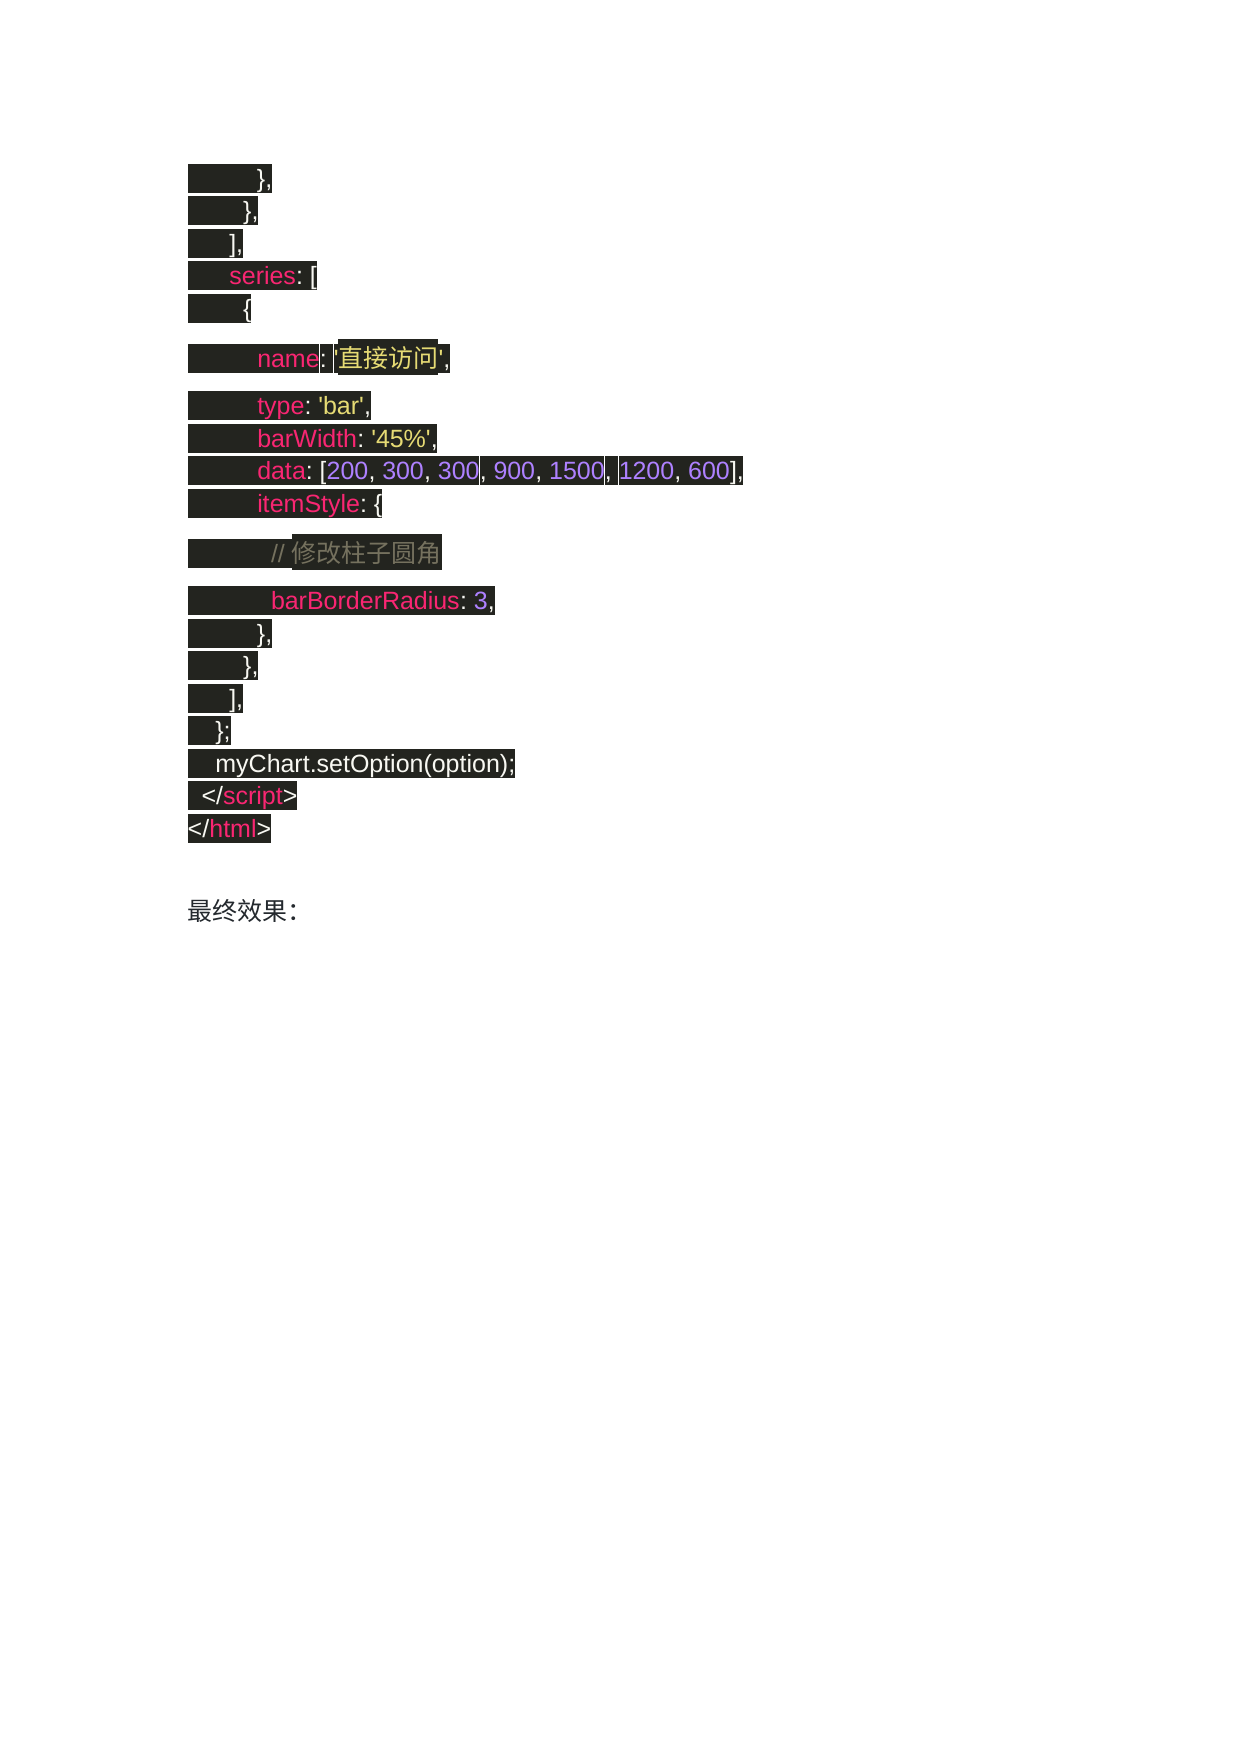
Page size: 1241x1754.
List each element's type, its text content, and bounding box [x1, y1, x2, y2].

text // 修改柱子圆角 [187, 519, 1053, 584]
text barBorderRadius: 3, [187, 584, 1053, 617]
text name: '直接访问', [187, 324, 1053, 389]
text ], [187, 227, 1053, 259]
text }, [187, 194, 1053, 227]
text series: [ [187, 259, 1053, 292]
text }; [187, 714, 1053, 747]
text itemStyle: { [187, 487, 1053, 519]
text }, [187, 649, 1053, 682]
text 最终效果： [187, 877, 1053, 942]
text myChart.setOption(option); [187, 747, 1053, 779]
text ], [187, 682, 1053, 714]
text }, [187, 162, 1053, 194]
text type: 'bar', [187, 389, 1053, 422]
text data: [200, 300, 300, 900, 1500, 1200, 600], [187, 454, 1053, 487]
text barWidth: '45%', [187, 422, 1053, 454]
text { [187, 292, 1053, 324]
text </script> [187, 779, 1053, 812]
text }, [187, 617, 1053, 649]
text </html> [187, 812, 1053, 844]
